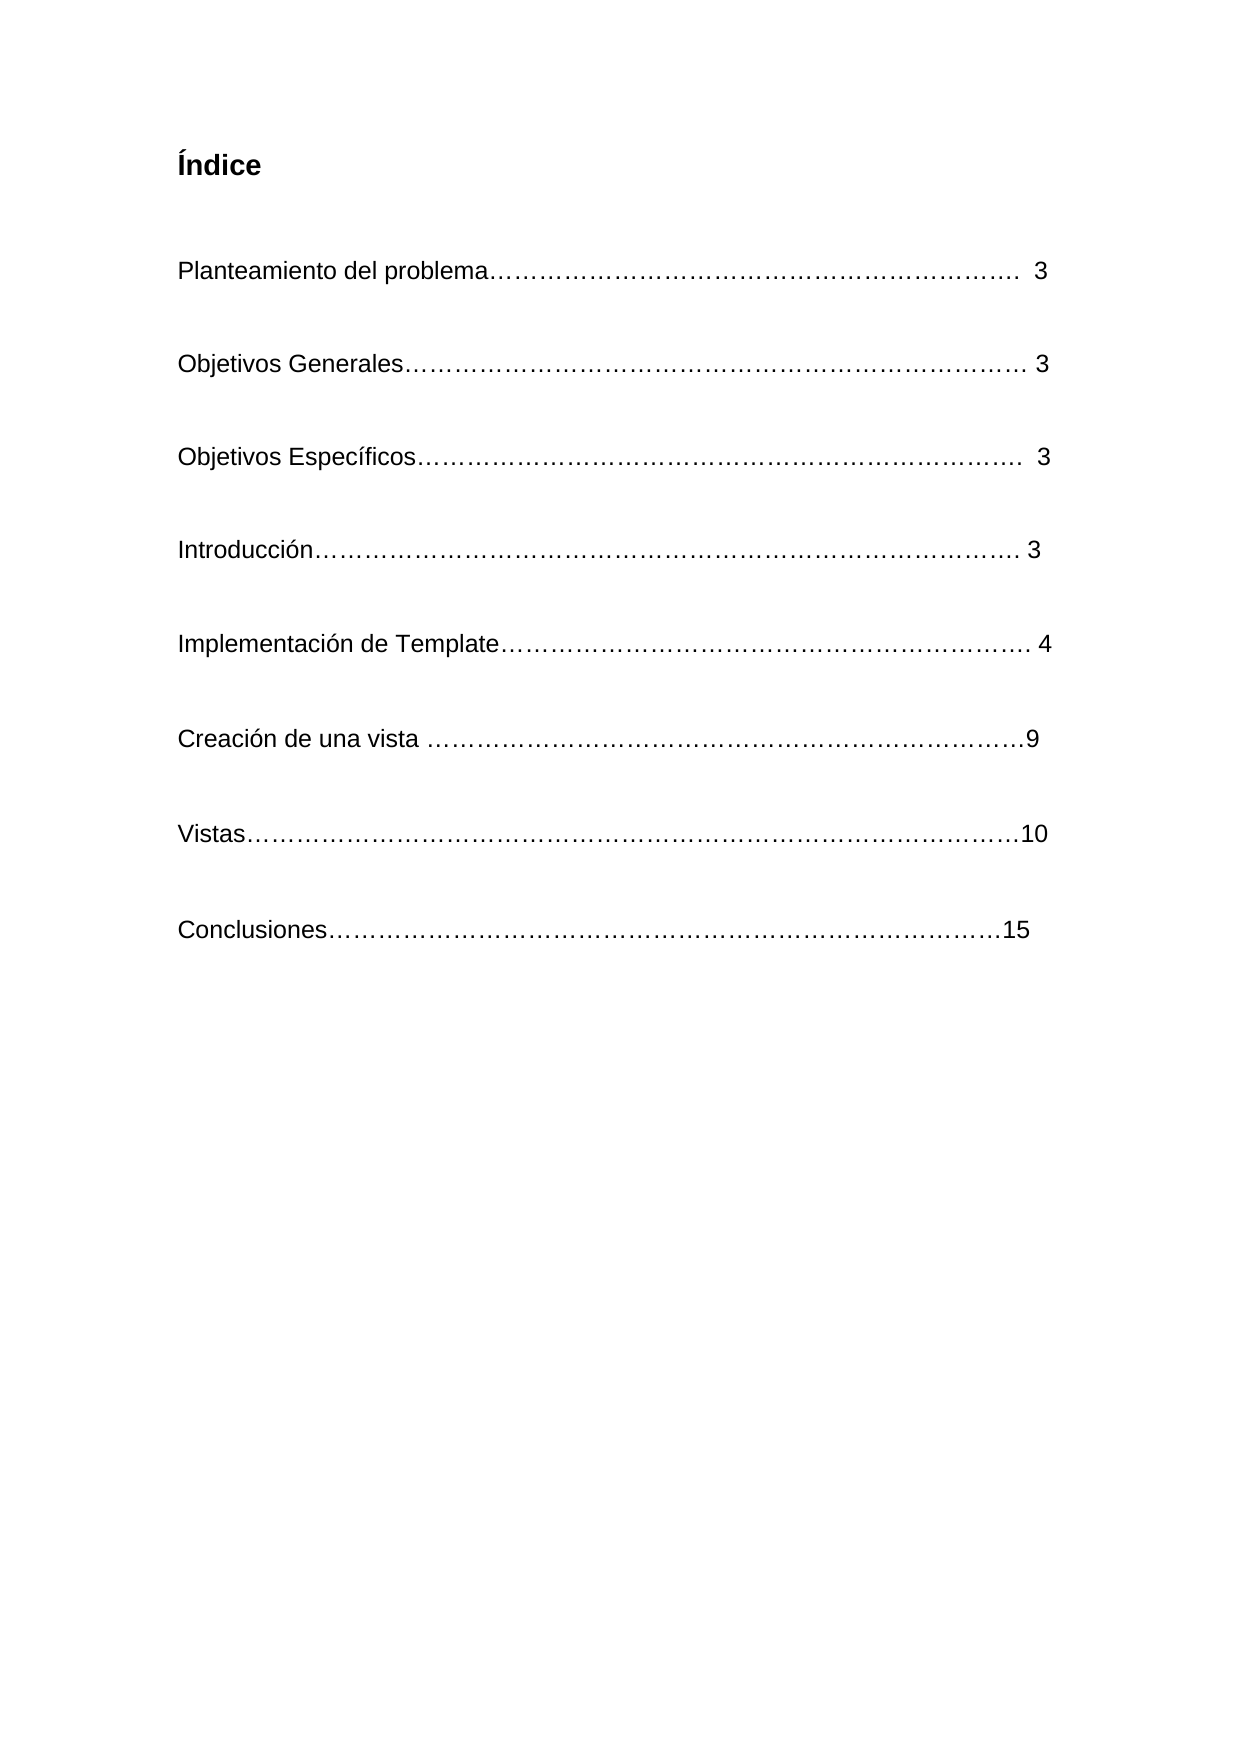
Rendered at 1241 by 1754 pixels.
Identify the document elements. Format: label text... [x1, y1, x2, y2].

text Conclusiones………………………………………………………………………15 [177, 915, 1063, 943]
text Objetivos Generales………………………………………………………………… 3 [177, 349, 1063, 378]
text Objetivos Específicos………………………………………………………………. 3 [177, 442, 1063, 471]
text Planteamiento del problema………………………………………………………. 3 [177, 256, 1063, 285]
text Creación de una vista ………………………………………………………………9 [177, 724, 1063, 753]
text Implementación de Template………………………………………………………. 4 [177, 628, 1063, 657]
text Vistas…………………………………………………………………………………10 [177, 819, 1063, 848]
text Introducción…………………………………………………………………………. 3 [177, 535, 1063, 564]
text Índice [177, 148, 1063, 181]
